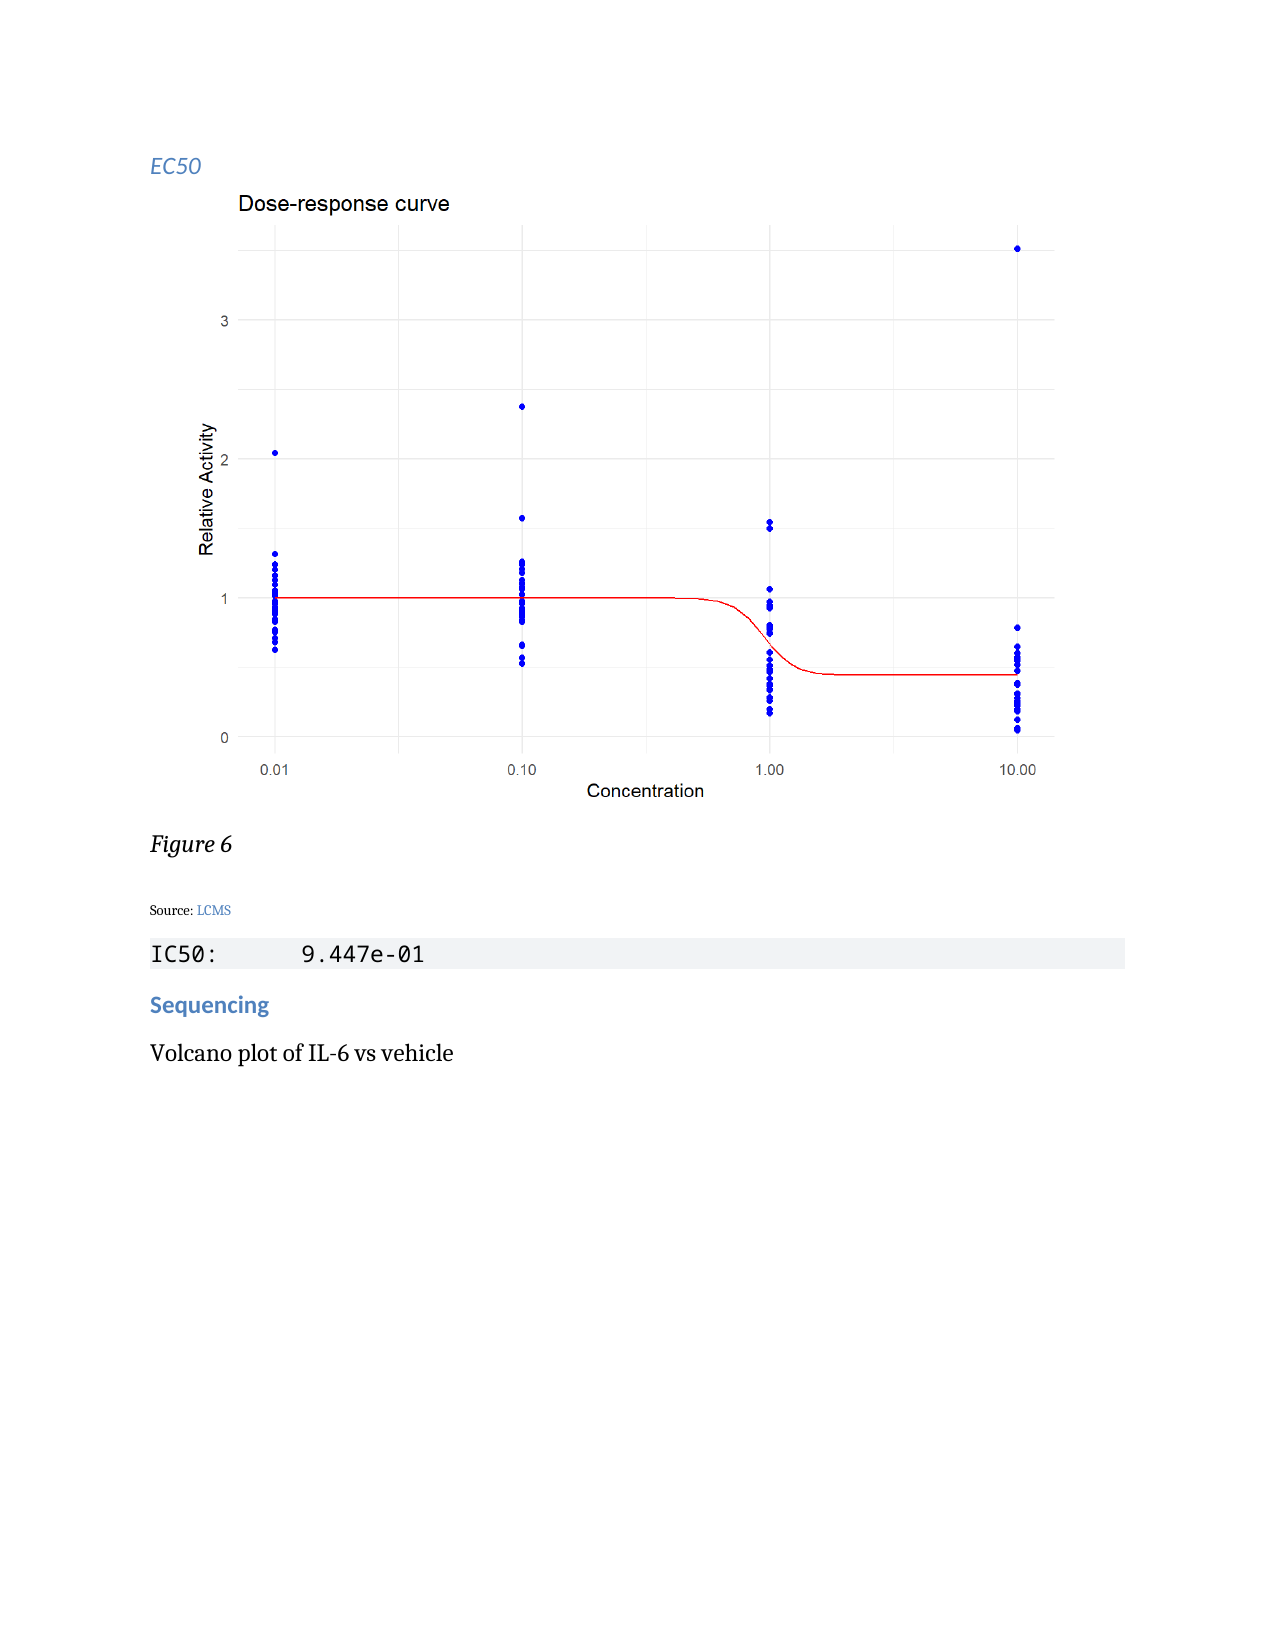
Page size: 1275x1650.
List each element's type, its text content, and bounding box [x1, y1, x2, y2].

text Source: LCMS [150, 890, 1125, 919]
picture [188, 184, 1064, 810]
text IC50: 9.447e-01 [150, 938, 1125, 969]
subtitle EC50 [150, 150, 1125, 181]
table_header Figure 6 [139, 181, 1114, 871]
subtitle Sequencing [150, 990, 1125, 1020]
text Volcano plot of IL-6 vs vehicle [150, 1039, 1125, 1068]
